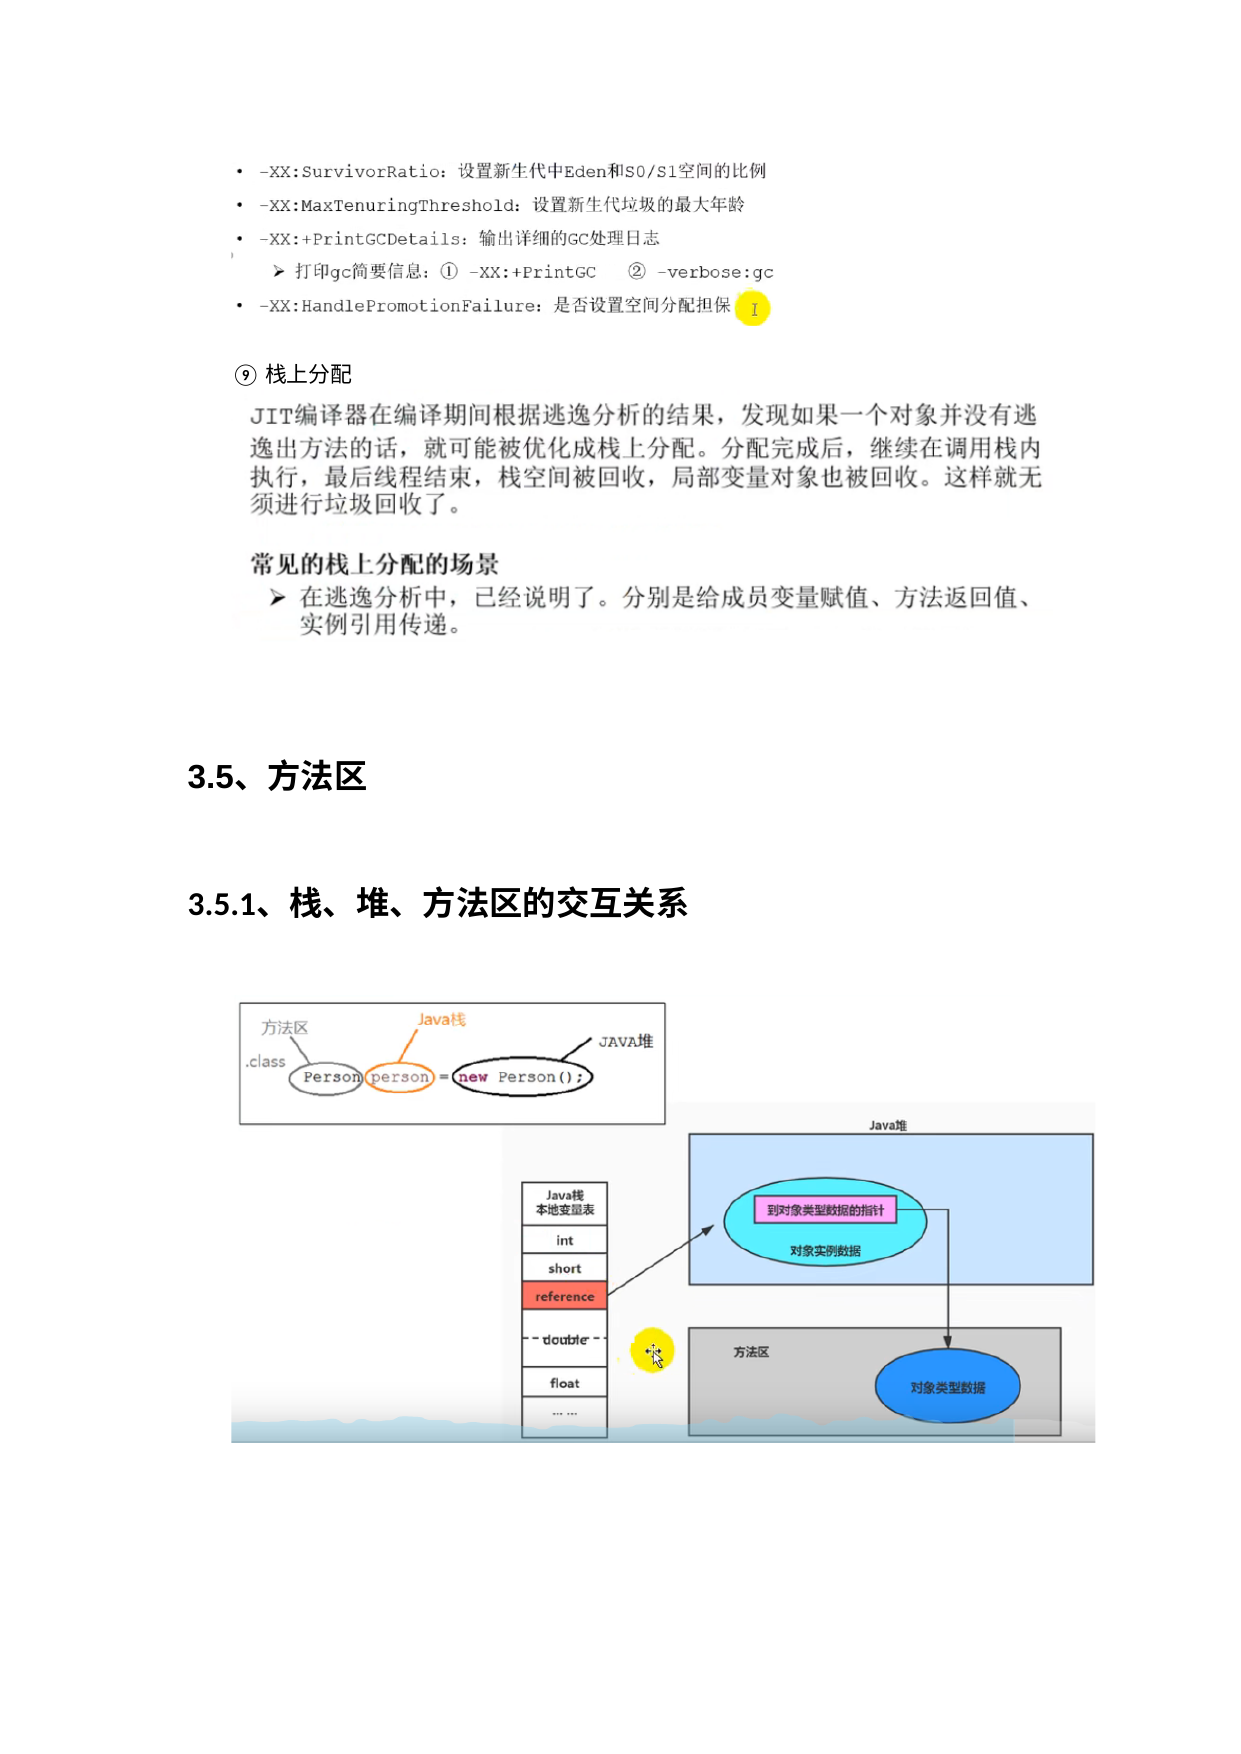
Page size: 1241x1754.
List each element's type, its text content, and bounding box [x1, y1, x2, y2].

text ⑨栈上分配 [187, 357, 1053, 389]
subtitle 3.5、方法区 [187, 742, 1053, 807]
picture [231, 389, 1054, 642]
subtitle 3.5.1、栈、堆、方法区的交互关系 [187, 868, 1053, 933]
picture [231, 162, 784, 326]
picture [231, 995, 1096, 1443]
